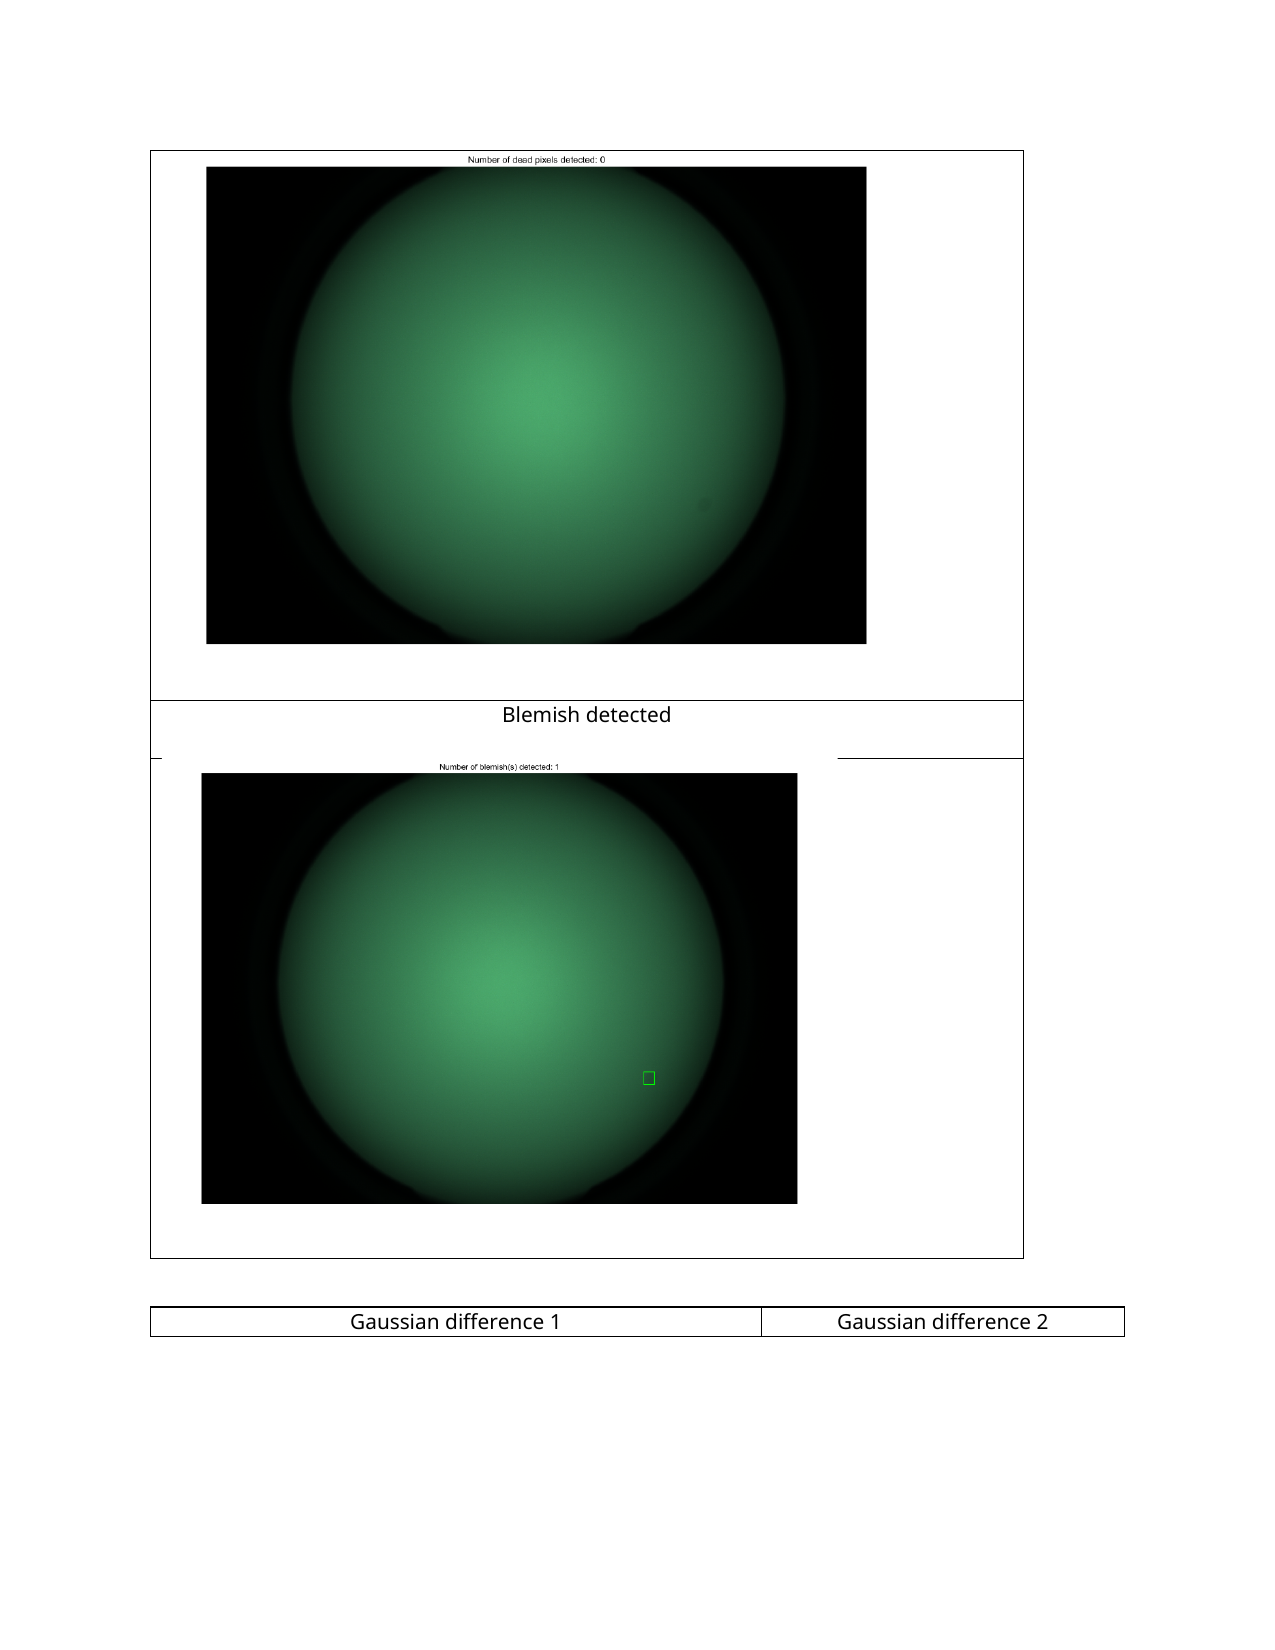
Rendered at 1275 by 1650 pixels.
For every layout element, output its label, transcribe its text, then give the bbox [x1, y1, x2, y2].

table_header Gaussian difference 2 [762, 1308, 1124, 1336]
table_cell Blemish detected [151, 701, 1023, 758]
table_cell [151, 759, 1023, 1258]
table_cell [151, 151, 1023, 699]
picture [161, 151, 912, 684]
table_header Gaussian difference 1 [151, 1308, 761, 1336]
picture [161, 758, 838, 1240]
